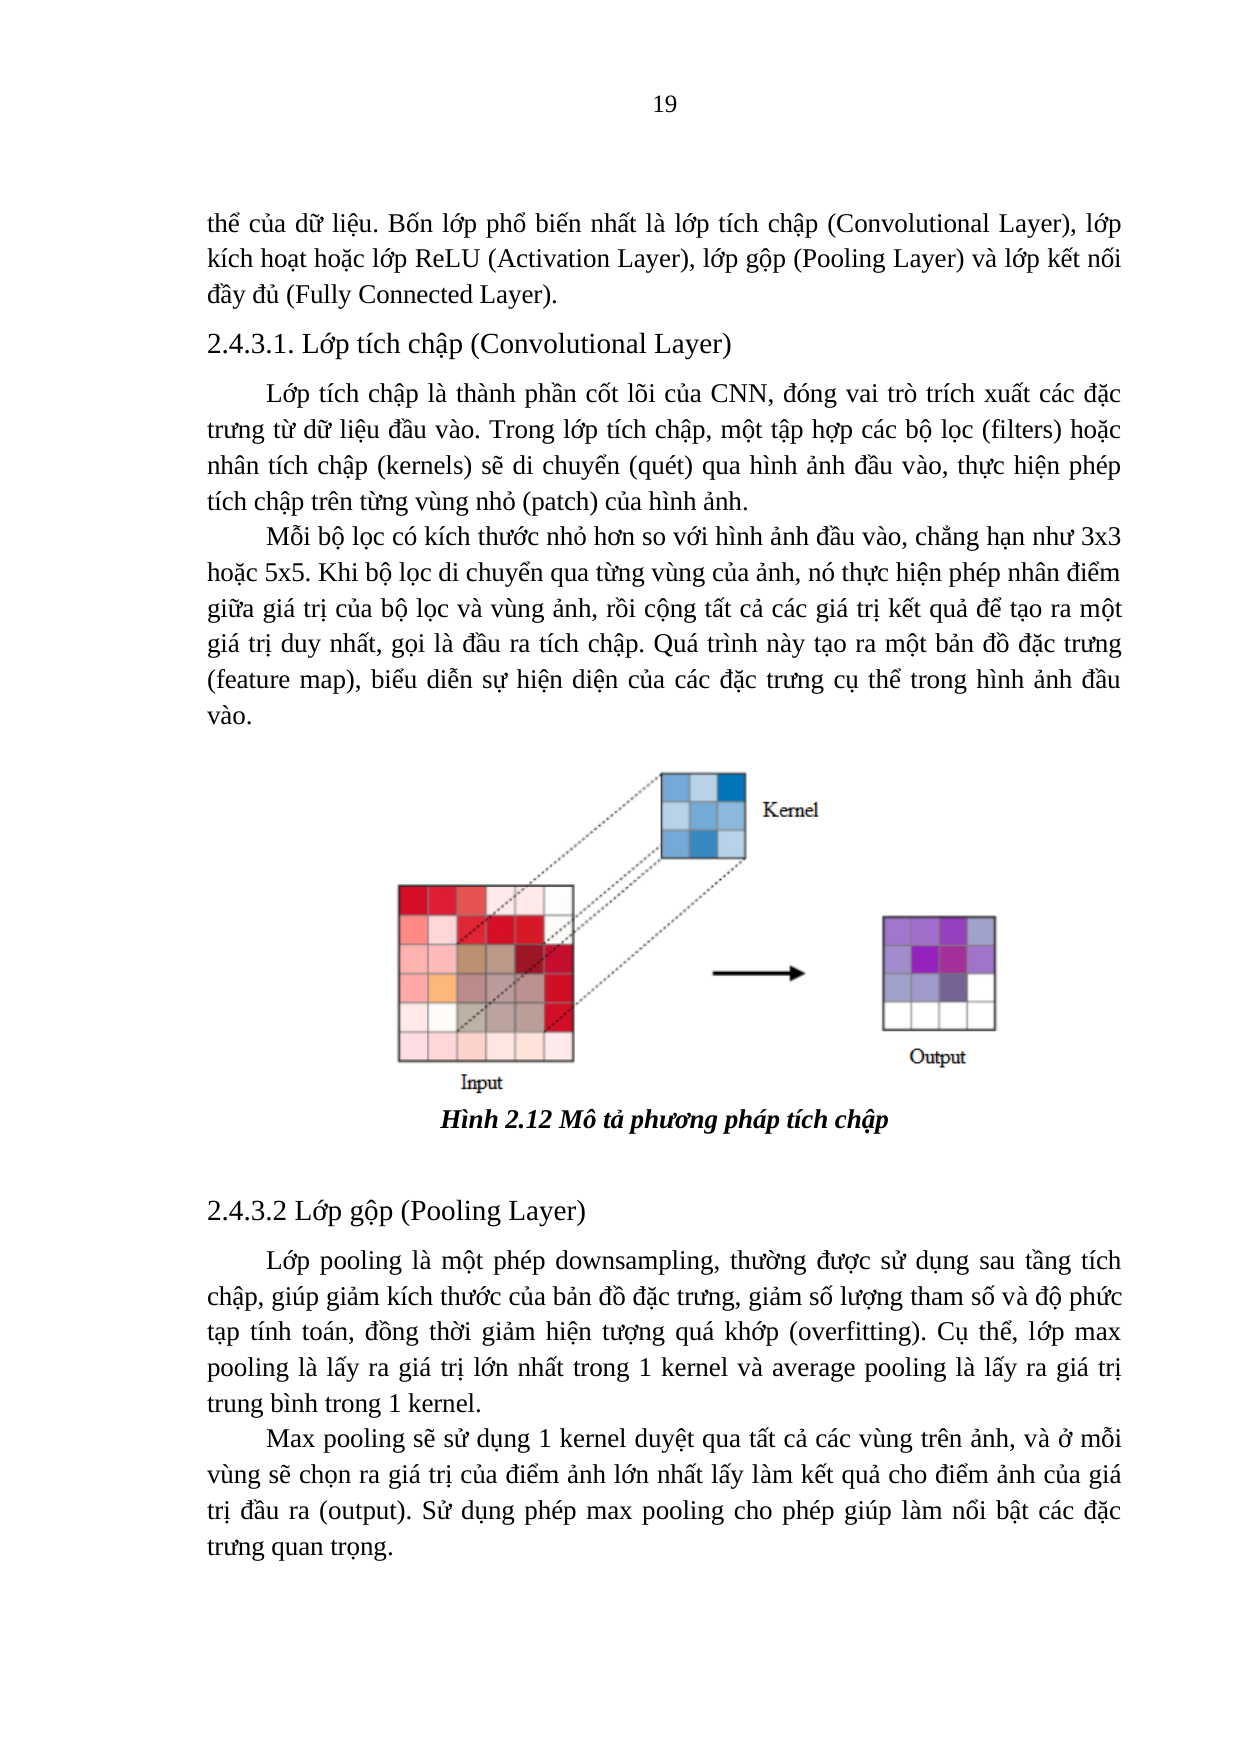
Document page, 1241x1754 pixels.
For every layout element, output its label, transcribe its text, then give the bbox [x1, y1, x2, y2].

subtitle 2.4.3.1. Lớp tích chập (Convolutional Layer) [207, 326, 1122, 360]
text Mỗi bộ lọc có kích thước nhỏ hơn so với hình ảnh đầu vào, chẳng hạn như 3x3 hoặc 5x5. Khi bộ lọc di chuyển qua từng vùng của ảnh, nó thực hiện phép nhân điểm giữa giá trị của bộ lọc và vùng ảnh, rồi cộng tất cả các giá trị kết quả để tạo ra một giá trị duy nhất, gọi là đầu ra tích chập. Quá trình này tạo ra một bản đồ đặc trưng (feature map), biểu diễn sự hiện diện của các đặc trưng cụ thể trong hình ảnh đầu vào. [207, 520, 1122, 730]
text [207, 207, 1122, 309]
text Max pooling sẽ sử dụng 1 kernel duyệt qua tất cả các vùng trên ảnh, và ở mỗi vùng sẽ chọn ra giá trị của điểm ảnh lớn nhất lấy làm kết quả cho điểm ảnh của giá trị đầu ra (output). Sử dụng phép max pooling cho phép giúp làm nổi bật các đặc trưng quan trọng. [207, 1423, 1122, 1561]
picture [383, 759, 1005, 1100]
text Lớp pooling là một phép downsampling, thường được sử dụng sau tầng tích chập, giúp giảm kích thước của bản đồ đặc trưng, giảm số lượng tham số và độ phức tạp tính toán, đồng thời giảm hiện tượng quá khớp (overfitting). Cụ thể, lớp max pooling là lấy ra giá trị lớn nhất trong 1 kernel và average pooling là lấy ra giá trị trung bình trong 1 kernel. [207, 1244, 1122, 1418]
subtitle 2.4.3.2 Lớp gộp (Pooling Layer) [207, 1193, 1122, 1226]
text Hình 2.12 Mô tả phương pháp tích chập [207, 1103, 1122, 1134]
text Lớp tích chập là thành phần cốt lõi của CNN, đóng vai trò trích xuất các đặc trưng từ dữ liệu đầu vào. Trong lớp tích chập, một tập hợp các bộ lọc (filters) hoặc nhân tích chập (kernels) sẽ di chuyển (quét) qua hình ảnh đầu vào, thực hiện phép tích chập trên từng vùng nhỏ (patch) của hình ảnh. [207, 377, 1122, 516]
